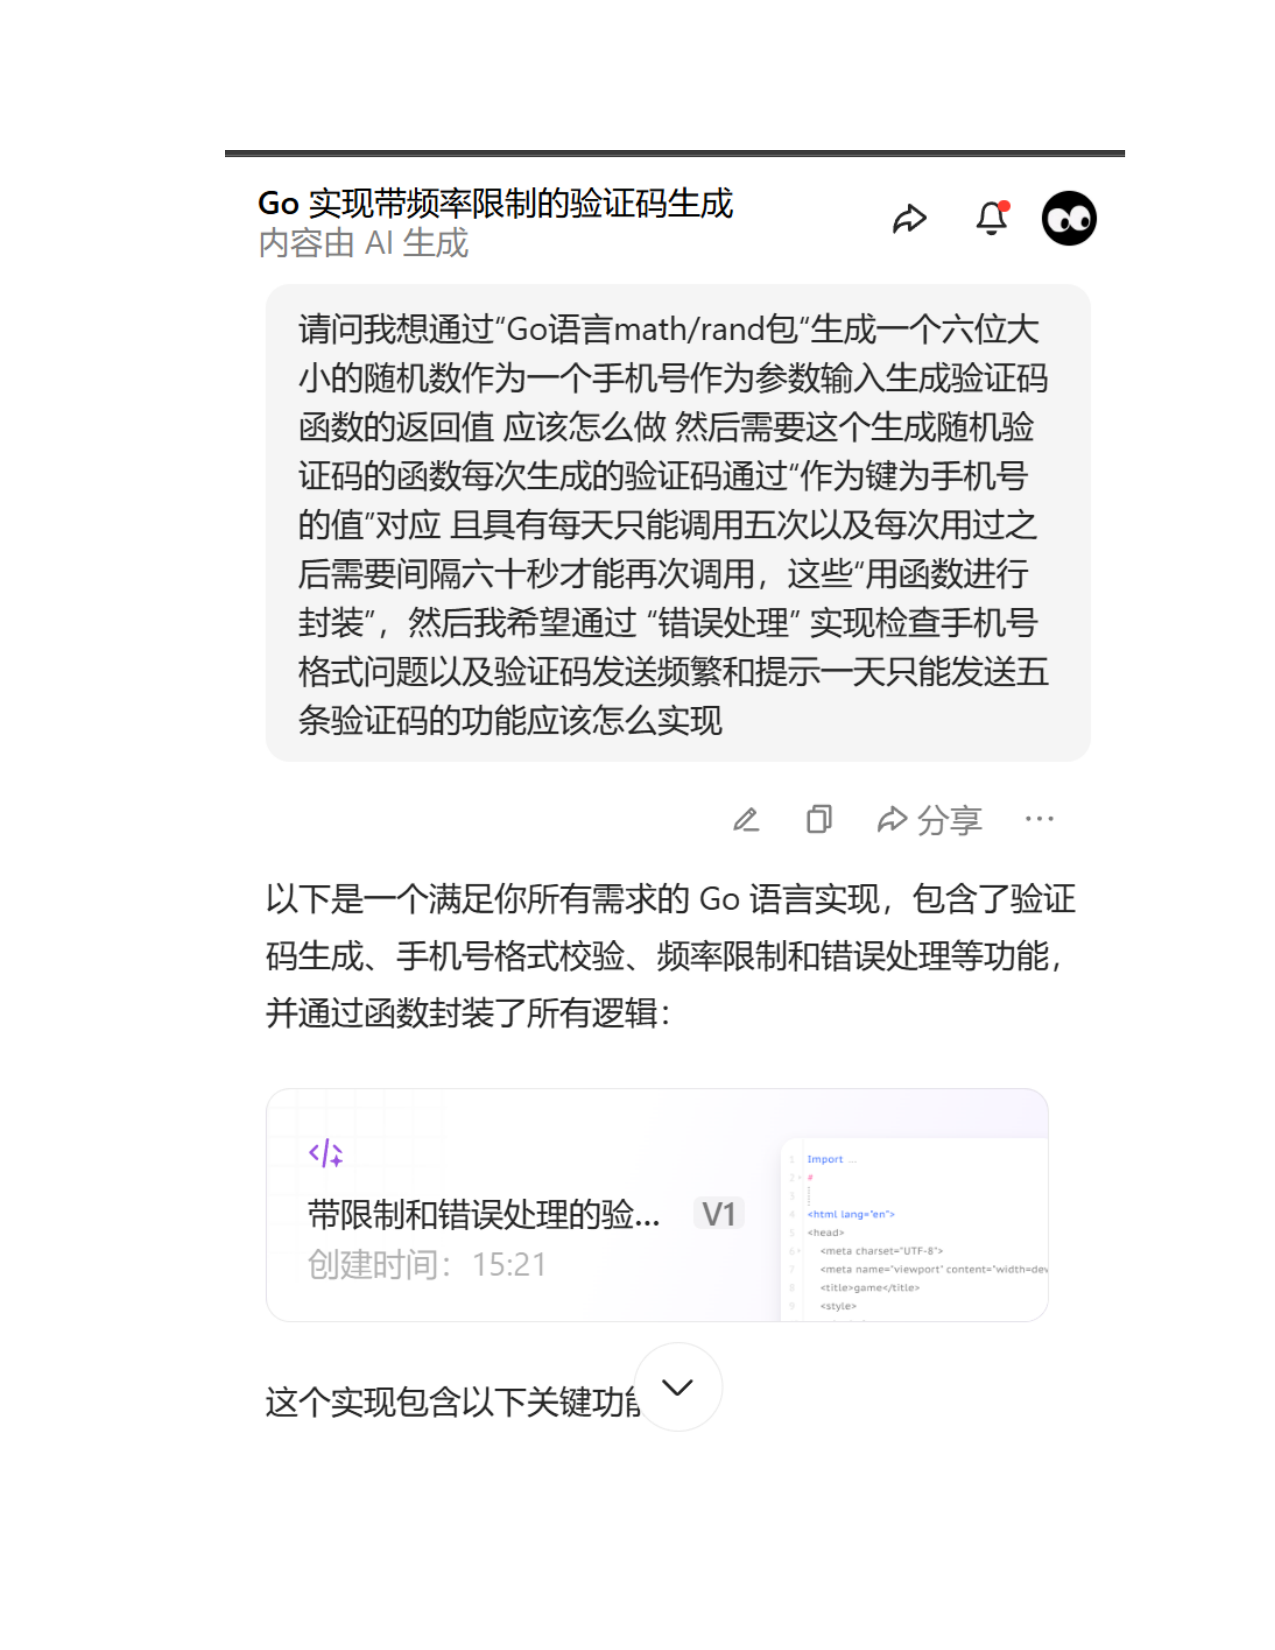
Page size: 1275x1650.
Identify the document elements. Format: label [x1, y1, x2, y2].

picture [225, 150, 1125, 1454]
